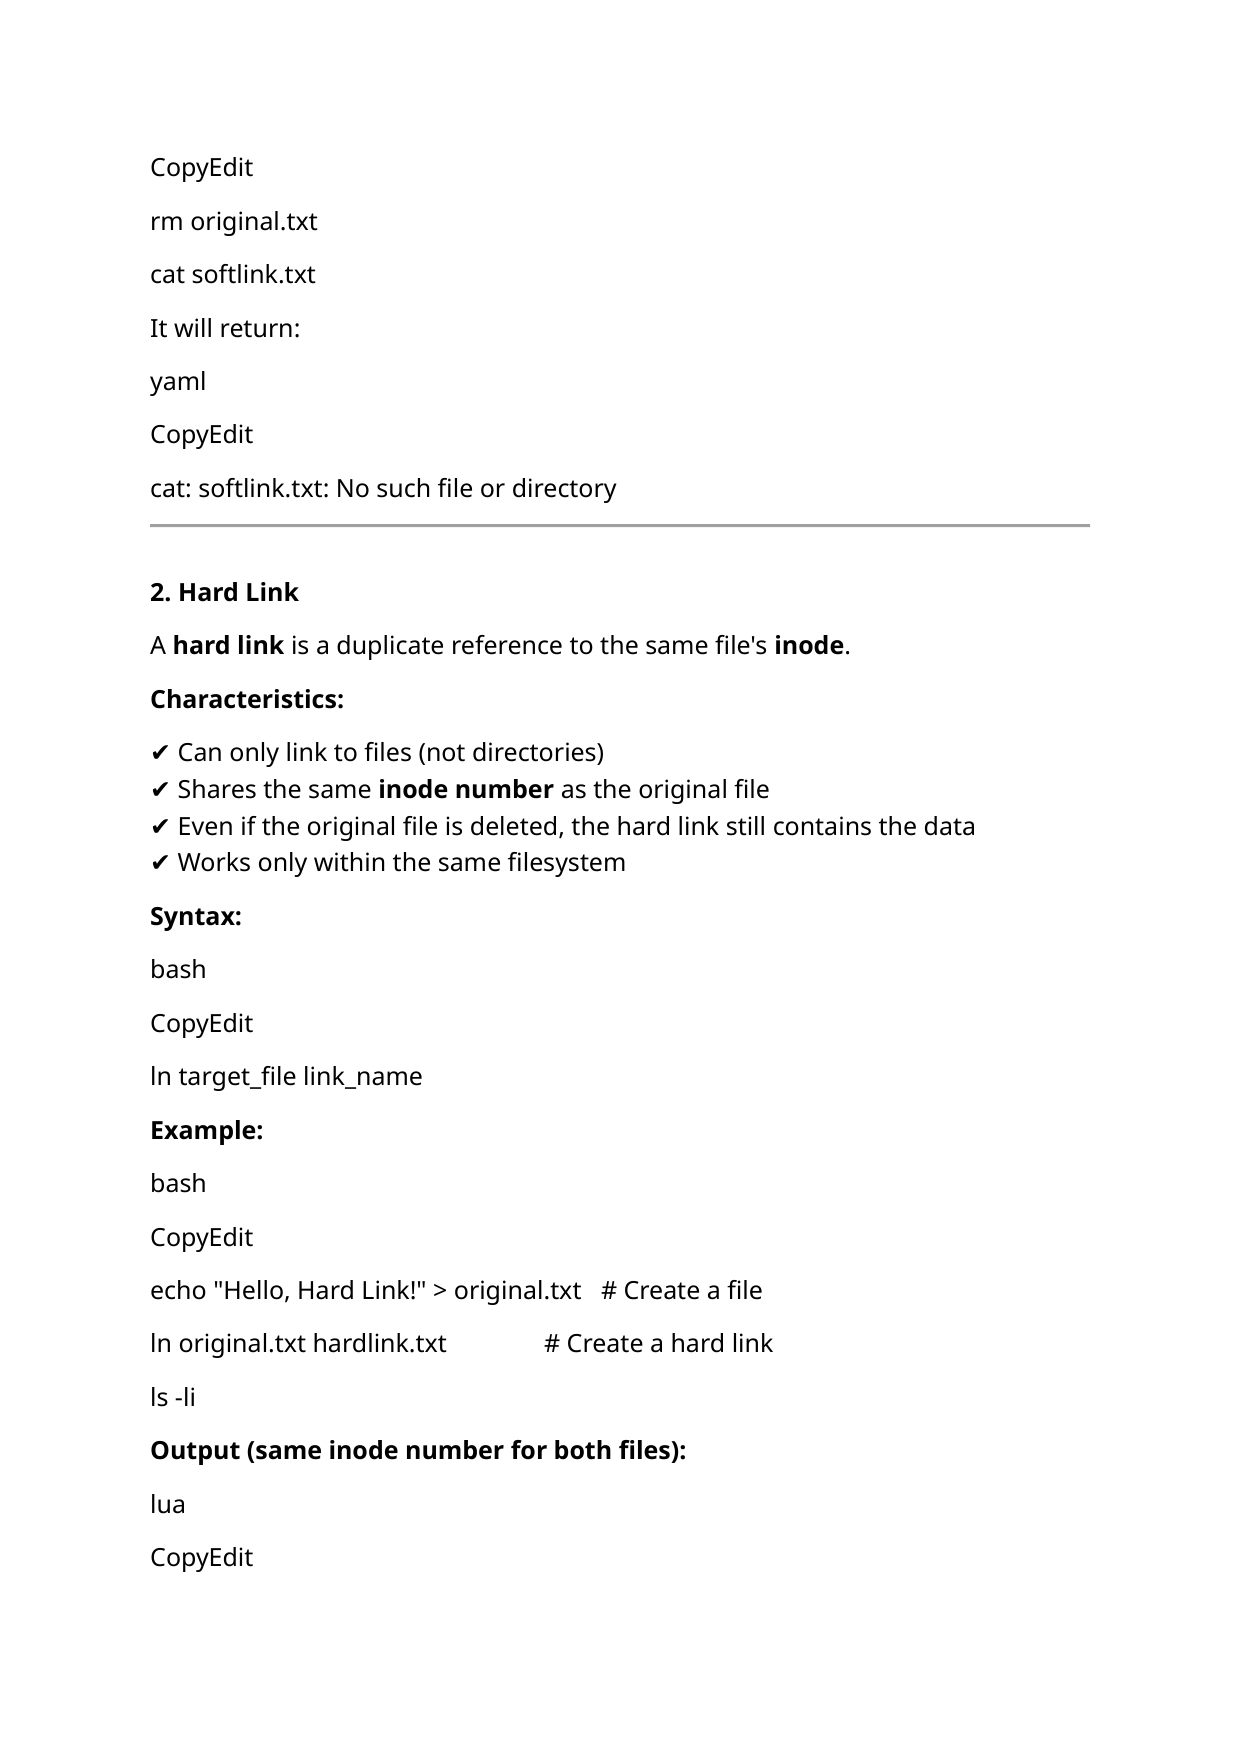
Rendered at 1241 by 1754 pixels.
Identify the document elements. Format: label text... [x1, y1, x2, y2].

text bash [150, 952, 1090, 986]
text bash [150, 1166, 1090, 1200]
text A hard link is a duplicate reference to the same file's inode. [150, 628, 1090, 662]
text CopyEdit [150, 150, 1090, 184]
text Example: [150, 1112, 1090, 1146]
text rm original.txt [150, 203, 1090, 237]
text yaml [150, 364, 1090, 398]
text cat softlink.txt [150, 257, 1090, 291]
text CopyEdit [150, 1219, 1090, 1253]
text CopyEdit [150, 1540, 1090, 1574]
text ✔ Can only link to files (not directories) ✔ Shares the same inode number as the original file ✔ Even if the original file is deleted, the hard link still contains the data ✔ Works only within the same filesystem [150, 735, 1090, 879]
text Syntax: [150, 898, 1090, 933]
text ls -li [150, 1379, 1090, 1413]
text Output (same inode number for both files): [150, 1433, 1090, 1467]
text 2. Hard Link [150, 574, 1090, 608]
text Characteristics: [150, 681, 1090, 715]
text echo "Hello, Hard Link!" > original.txt # Create a file [150, 1273, 1090, 1307]
text CopyEdit [150, 417, 1090, 451]
text cat: softlink.txt: No such file or directory [150, 471, 1090, 505]
text ln original.txt hardlink.txt # Create a hard link [150, 1326, 1090, 1360]
text CopyEdit [150, 1005, 1090, 1039]
text lua [150, 1486, 1090, 1520]
text ln target_file link_name [150, 1059, 1090, 1093]
text It will return: [150, 310, 1090, 344]
